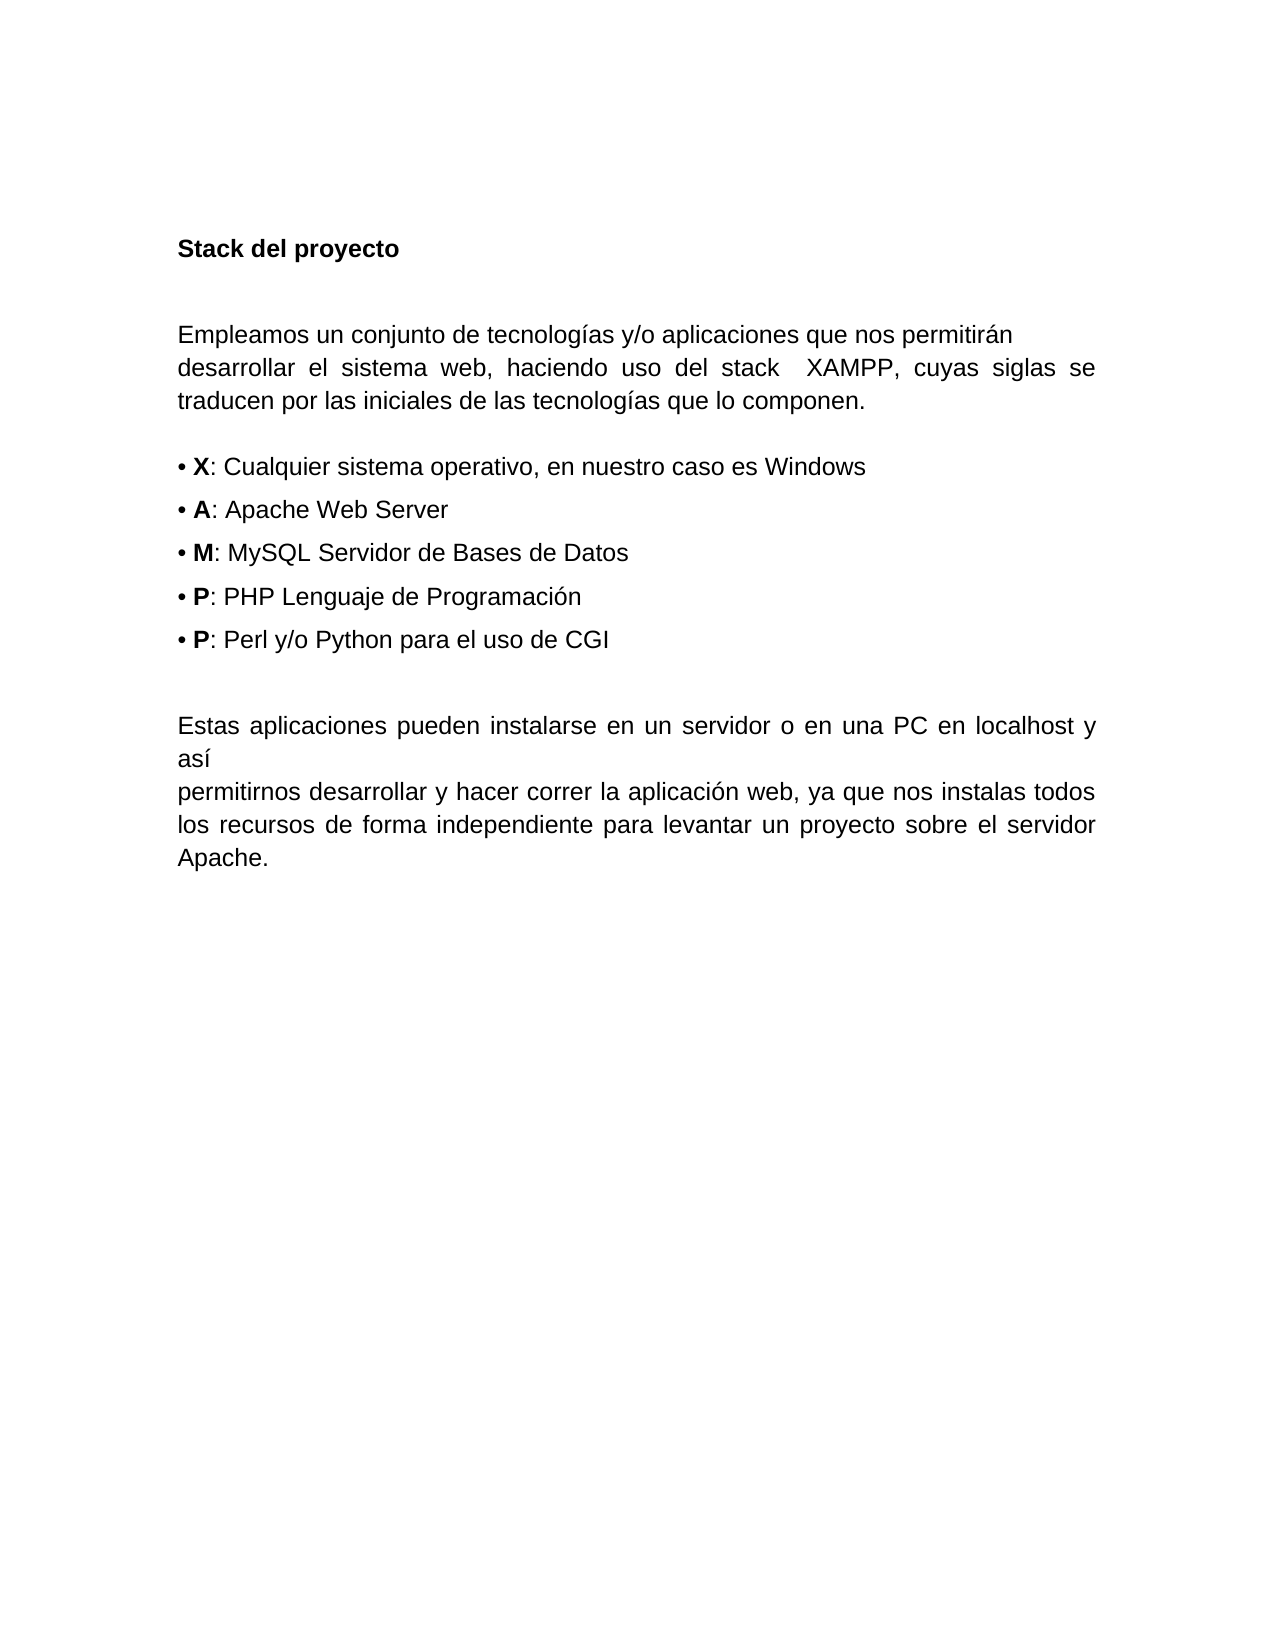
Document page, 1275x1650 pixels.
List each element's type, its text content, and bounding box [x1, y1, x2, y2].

text • P: Perl y/o Python para el uso de CGI [177, 625, 1098, 653]
text • X: Cualquier sistema operativo, en nuestro caso es Windows [177, 452, 1098, 481]
text • M: MySQL Servidor de Bases de Datos [177, 538, 1098, 567]
text permitirnos desarrollar y hacer correr la aplicación web, ya que nos instalas todos los recursos de forma independiente para levantar un proyecto sobre el servidor Apache. [177, 777, 1098, 872]
text Stack del proyecto [177, 234, 1098, 263]
text Empleamos un conjunto de tecnologías y/o aplicaciones que nos permitirán [177, 320, 1098, 349]
text • P: PHP Lenguaje de Programación [177, 582, 1098, 610]
text desarrollar el sistema web, haciendo uso del stack XAMPP, cuyas siglas se traducen por las iniciales de las tecnologías que lo componen. [177, 353, 1098, 415]
text • A: Apache Web Server [177, 495, 1098, 524]
text Estas aplicaciones pueden instalarse en un servidor o en una PC en localhost y así [177, 711, 1098, 773]
